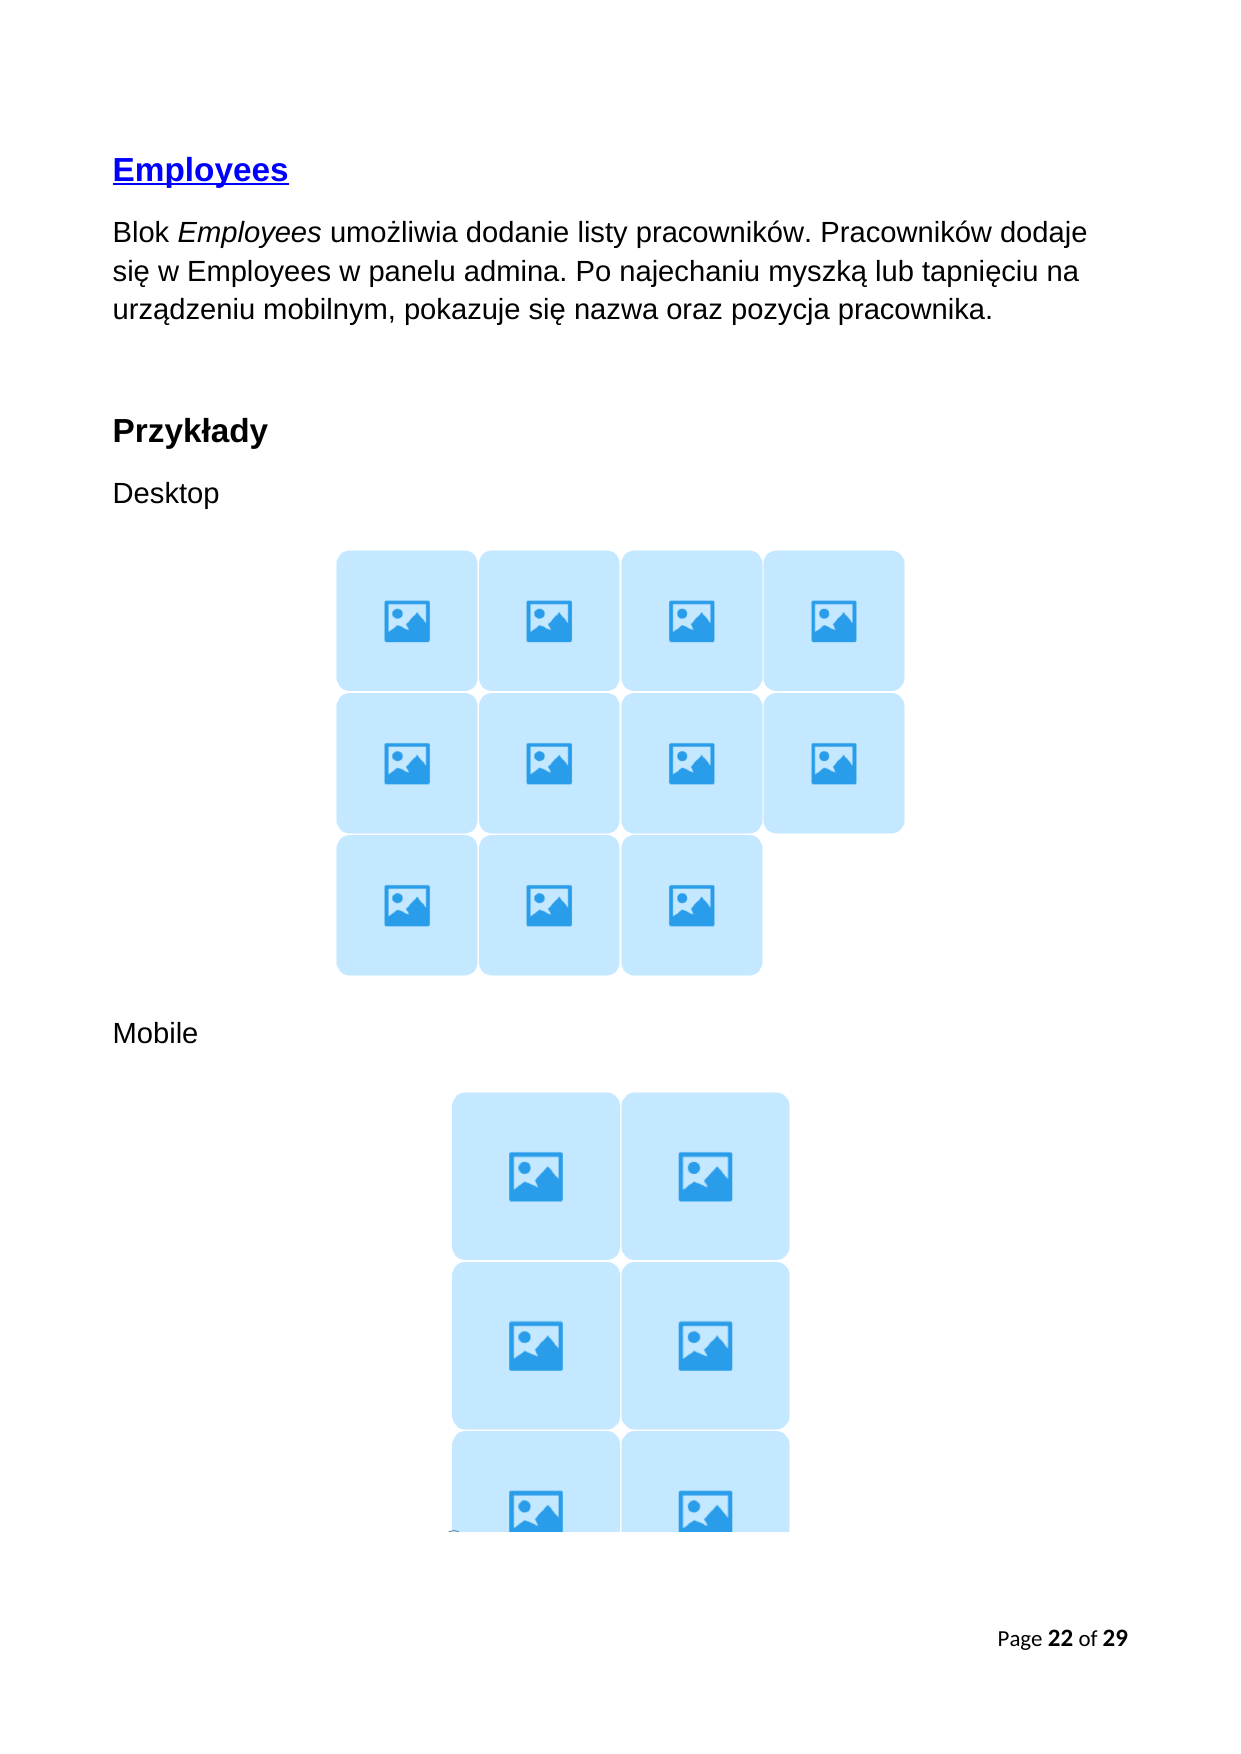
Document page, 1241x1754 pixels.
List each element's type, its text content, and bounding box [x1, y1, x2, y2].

picture [316, 535, 924, 991]
text Mobile [112, 1016, 1128, 1049]
text Blok Employees umożliwia dodanie listy pracowników. Pracowników dodaje się w Employees w panelu admina. Po najechaniu myszką lub tapnięciu na urządzeniu mobilnym, pokazuje się nazwa oraz pozycja pracownika. [112, 215, 1128, 326]
picture [438, 1075, 802, 1532]
text Desktop [112, 476, 1128, 509]
text Employees [112, 150, 1128, 188]
text Przykłady [112, 411, 1128, 449]
